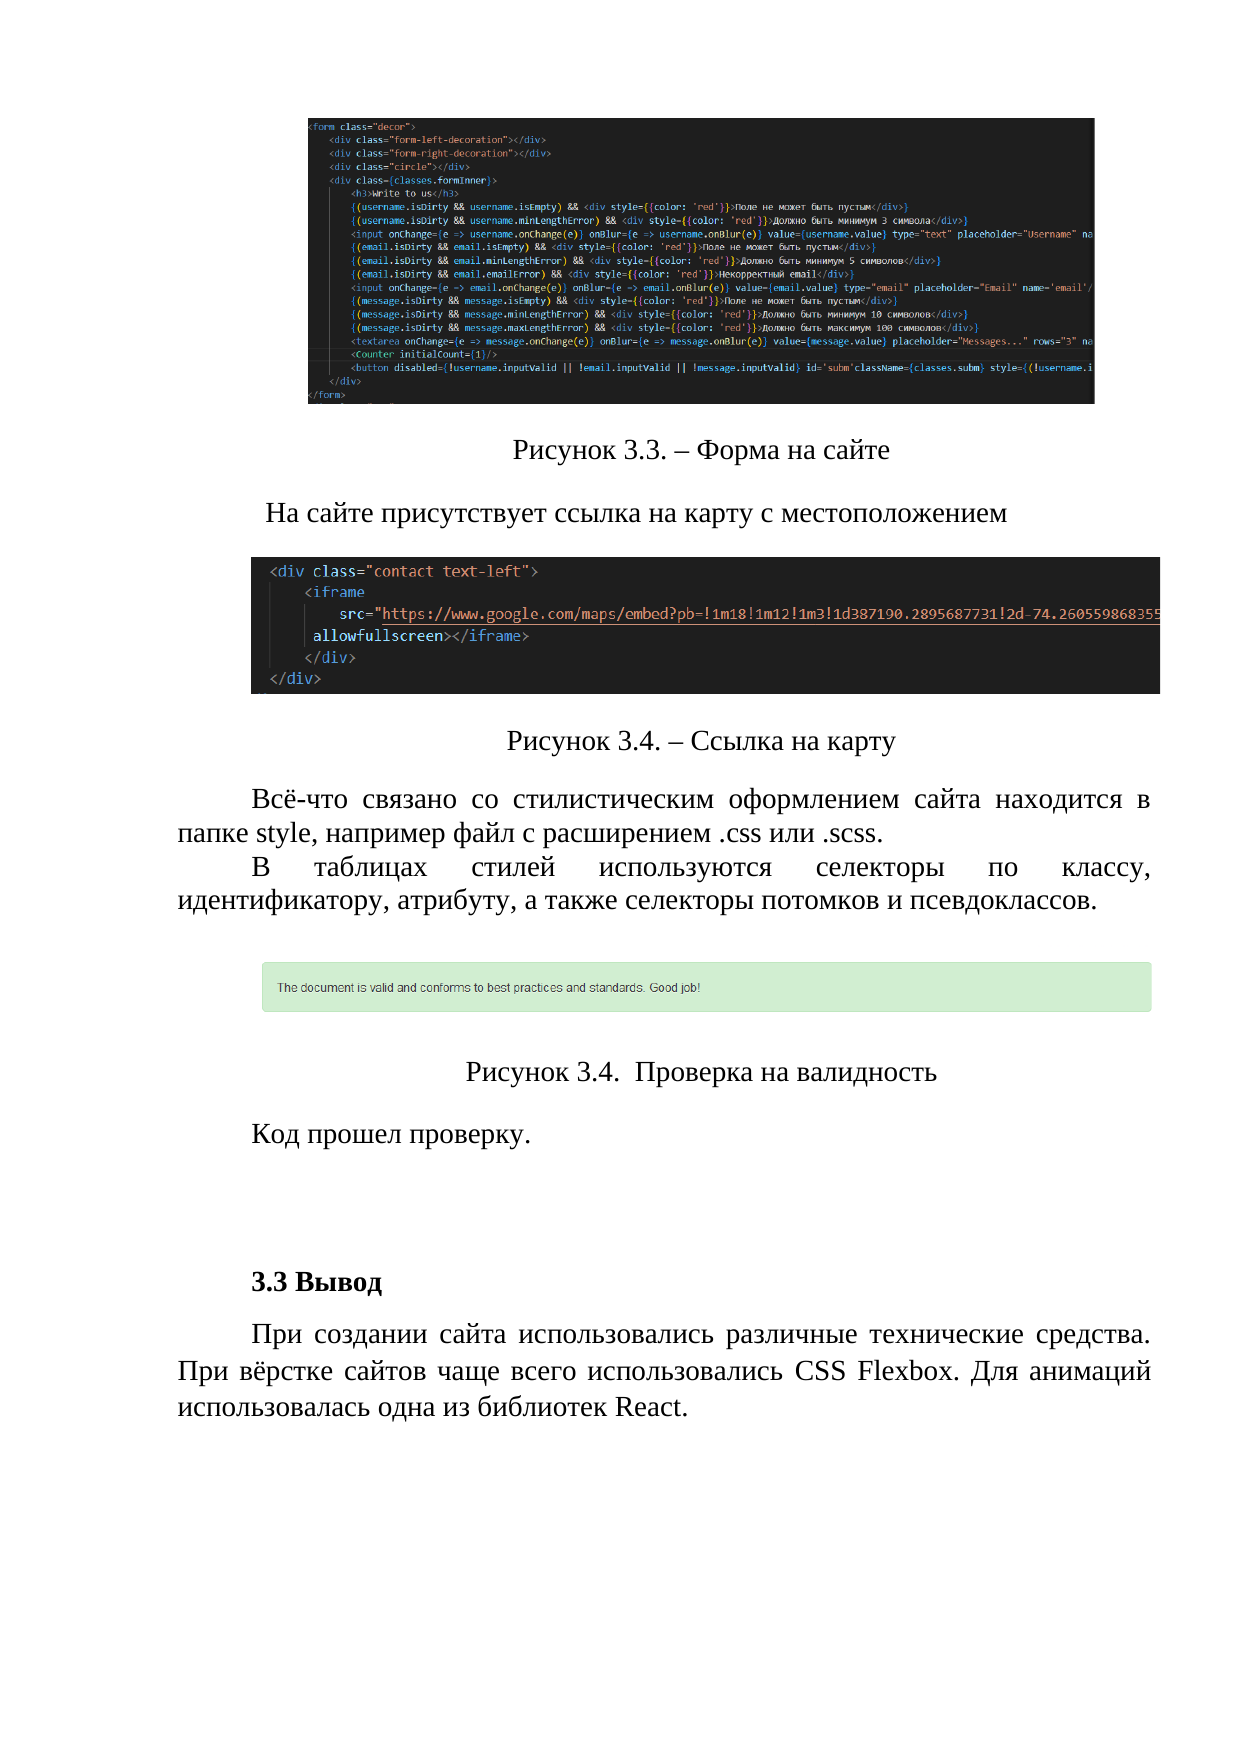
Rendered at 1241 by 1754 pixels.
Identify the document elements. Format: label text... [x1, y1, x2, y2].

text Рисунок 3.4. Проверка на валидность [177, 1054, 1152, 1087]
picture [308, 118, 1095, 404]
text В таблицах стилей используются селекторы по классу, идентификатору, атрибуту, а также селекторы потомков и псевдоклассов. [177, 849, 1152, 916]
picture [251, 945, 1165, 1029]
text На сайте присутствует ссылка на карту с местоположением [47, 495, 1152, 529]
text Всё-что связано со стилистическим оформлением сайта находится в папке style, например файл с расширением .css или .scss. [177, 782, 1152, 849]
subtitle 3.3 Вывод [177, 1264, 1152, 1297]
picture [251, 557, 1161, 694]
text При создании сайта использовались различные технические средства. При вёрстке сайтов чаще всего использовались CSS Flexbox. Для анимаций использовалась одна из библиотек React. [177, 1317, 1152, 1422]
text Рисунок 3.4. – Ссылка на карту [177, 723, 1152, 757]
text Рисунок 3.3. – Форма на сайте [177, 432, 1152, 466]
text Код прошел проверку. [177, 1116, 1152, 1150]
